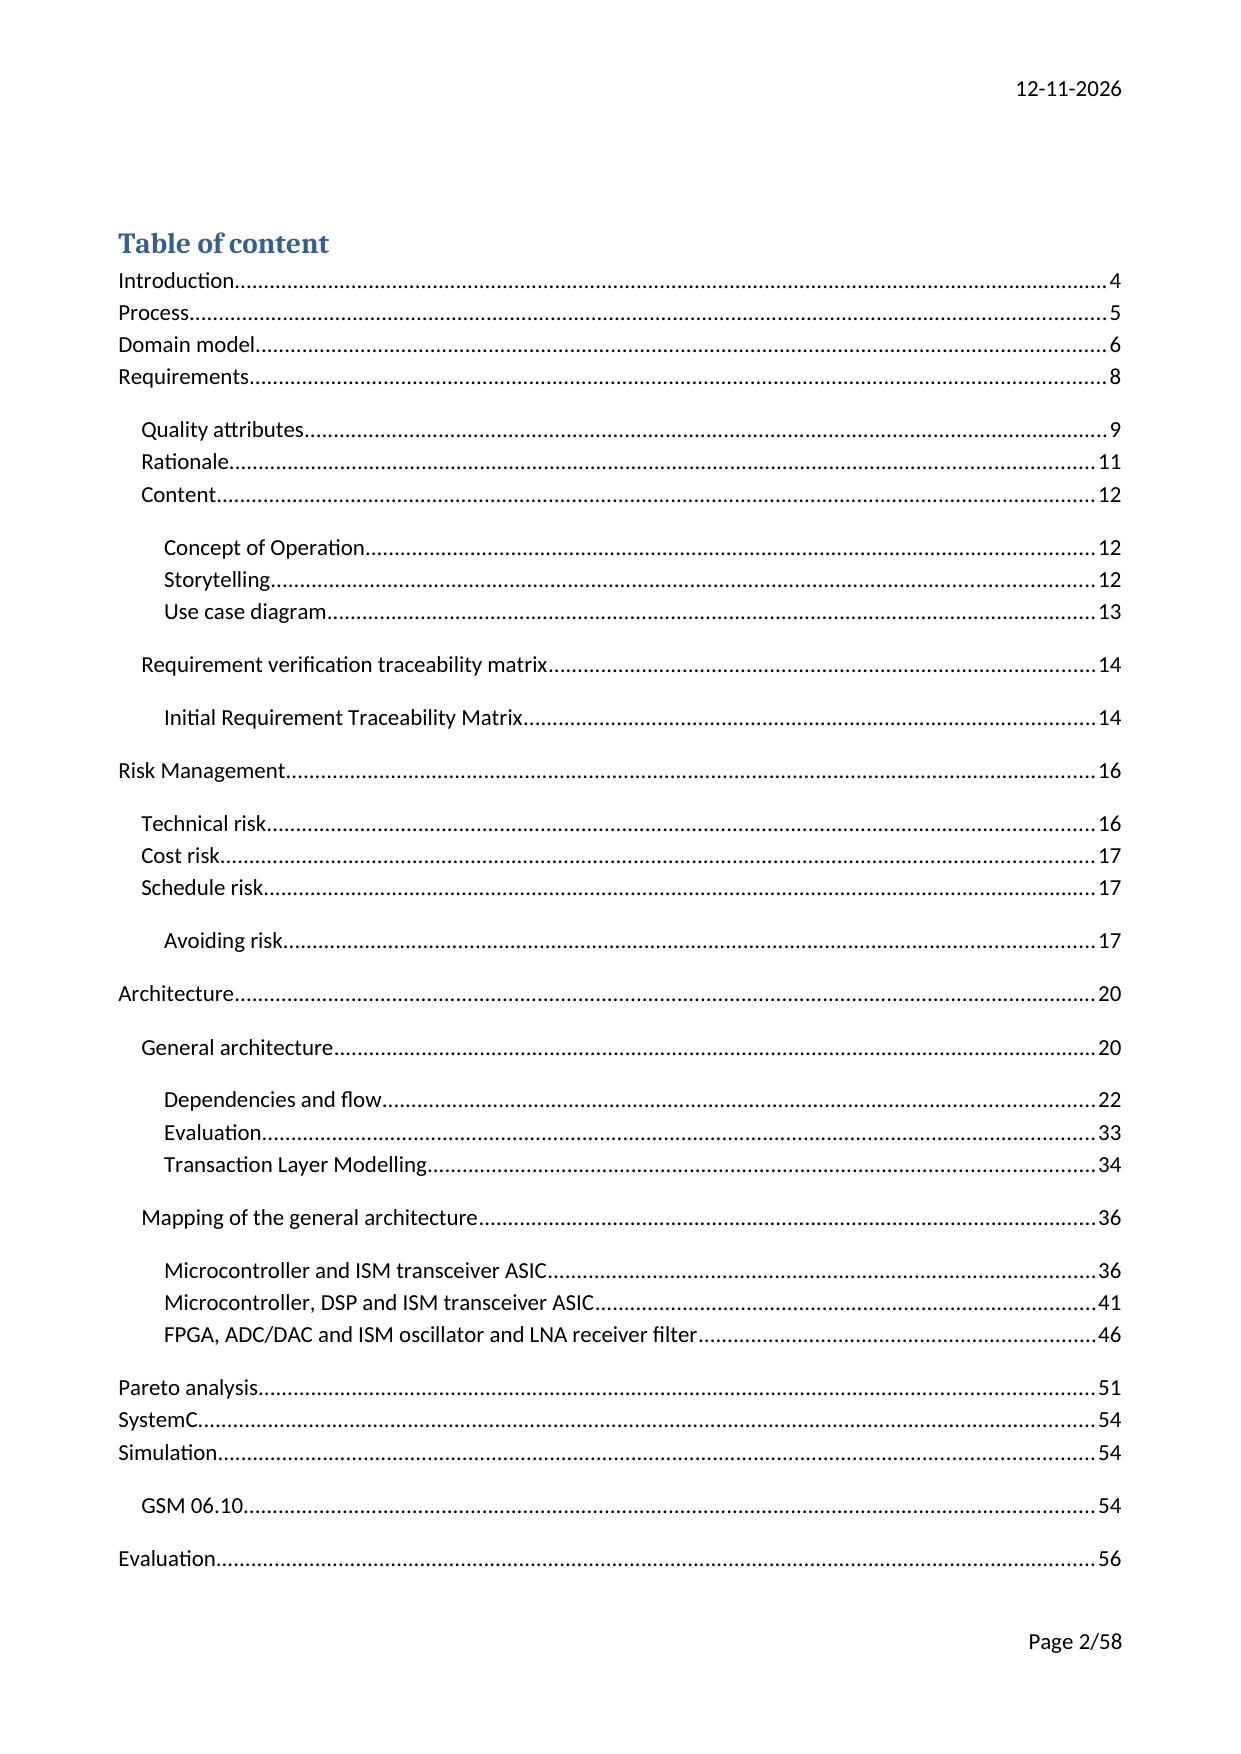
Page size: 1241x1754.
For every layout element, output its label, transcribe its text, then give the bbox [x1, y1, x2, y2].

subtitle Table of content [118, 227, 1122, 261]
text Use case diagram 13 [164, 597, 1122, 625]
text Risk Management 16 [118, 756, 1122, 784]
text Rationale 11 [141, 447, 1122, 476]
text SystemC 54 [118, 1406, 1122, 1434]
text Quality attributes 9 [141, 415, 1122, 443]
text GSM 06.10 54 [141, 1491, 1122, 1519]
text Domain model 6 [118, 330, 1122, 358]
text Introduction 4 [118, 266, 1122, 294]
text Microcontroller, DSP and ISM transceiver ASIC 41 [164, 1288, 1122, 1316]
text Technical risk 16 [141, 809, 1122, 837]
text Transaction Layer Modelling 34 [164, 1150, 1122, 1178]
text Initial Requirement Traceability Matrix 14 [164, 703, 1122, 731]
text Architecture 20 [118, 979, 1122, 1008]
text FPGA, ADC/DAC and ISM oscillator and LNA receiver filter 46 [164, 1320, 1122, 1348]
text Schedule risk 17 [141, 873, 1122, 902]
text Storytelling 12 [164, 565, 1122, 593]
text Content 12 [141, 480, 1122, 508]
text Requirement verification traceability matrix 14 [141, 650, 1122, 678]
text Cost risk 17 [141, 841, 1122, 869]
text Concept of Operation 12 [164, 533, 1122, 561]
text Mapping of the general architecture 36 [141, 1203, 1122, 1231]
text Avoiding risk 17 [164, 927, 1122, 954]
text Pareto analysis 51 [118, 1373, 1122, 1401]
text Requirements 8 [118, 362, 1122, 390]
text Process 5 [118, 298, 1122, 326]
text Microcontroller and ISM transceiver ASIC 36 [164, 1256, 1122, 1284]
text Evaluation 33 [164, 1118, 1122, 1146]
text General architecture 20 [141, 1033, 1122, 1061]
text Evaluation 56 [118, 1544, 1122, 1572]
text Dependencies and flow 22 [164, 1086, 1122, 1114]
text Simulation 54 [118, 1438, 1122, 1466]
